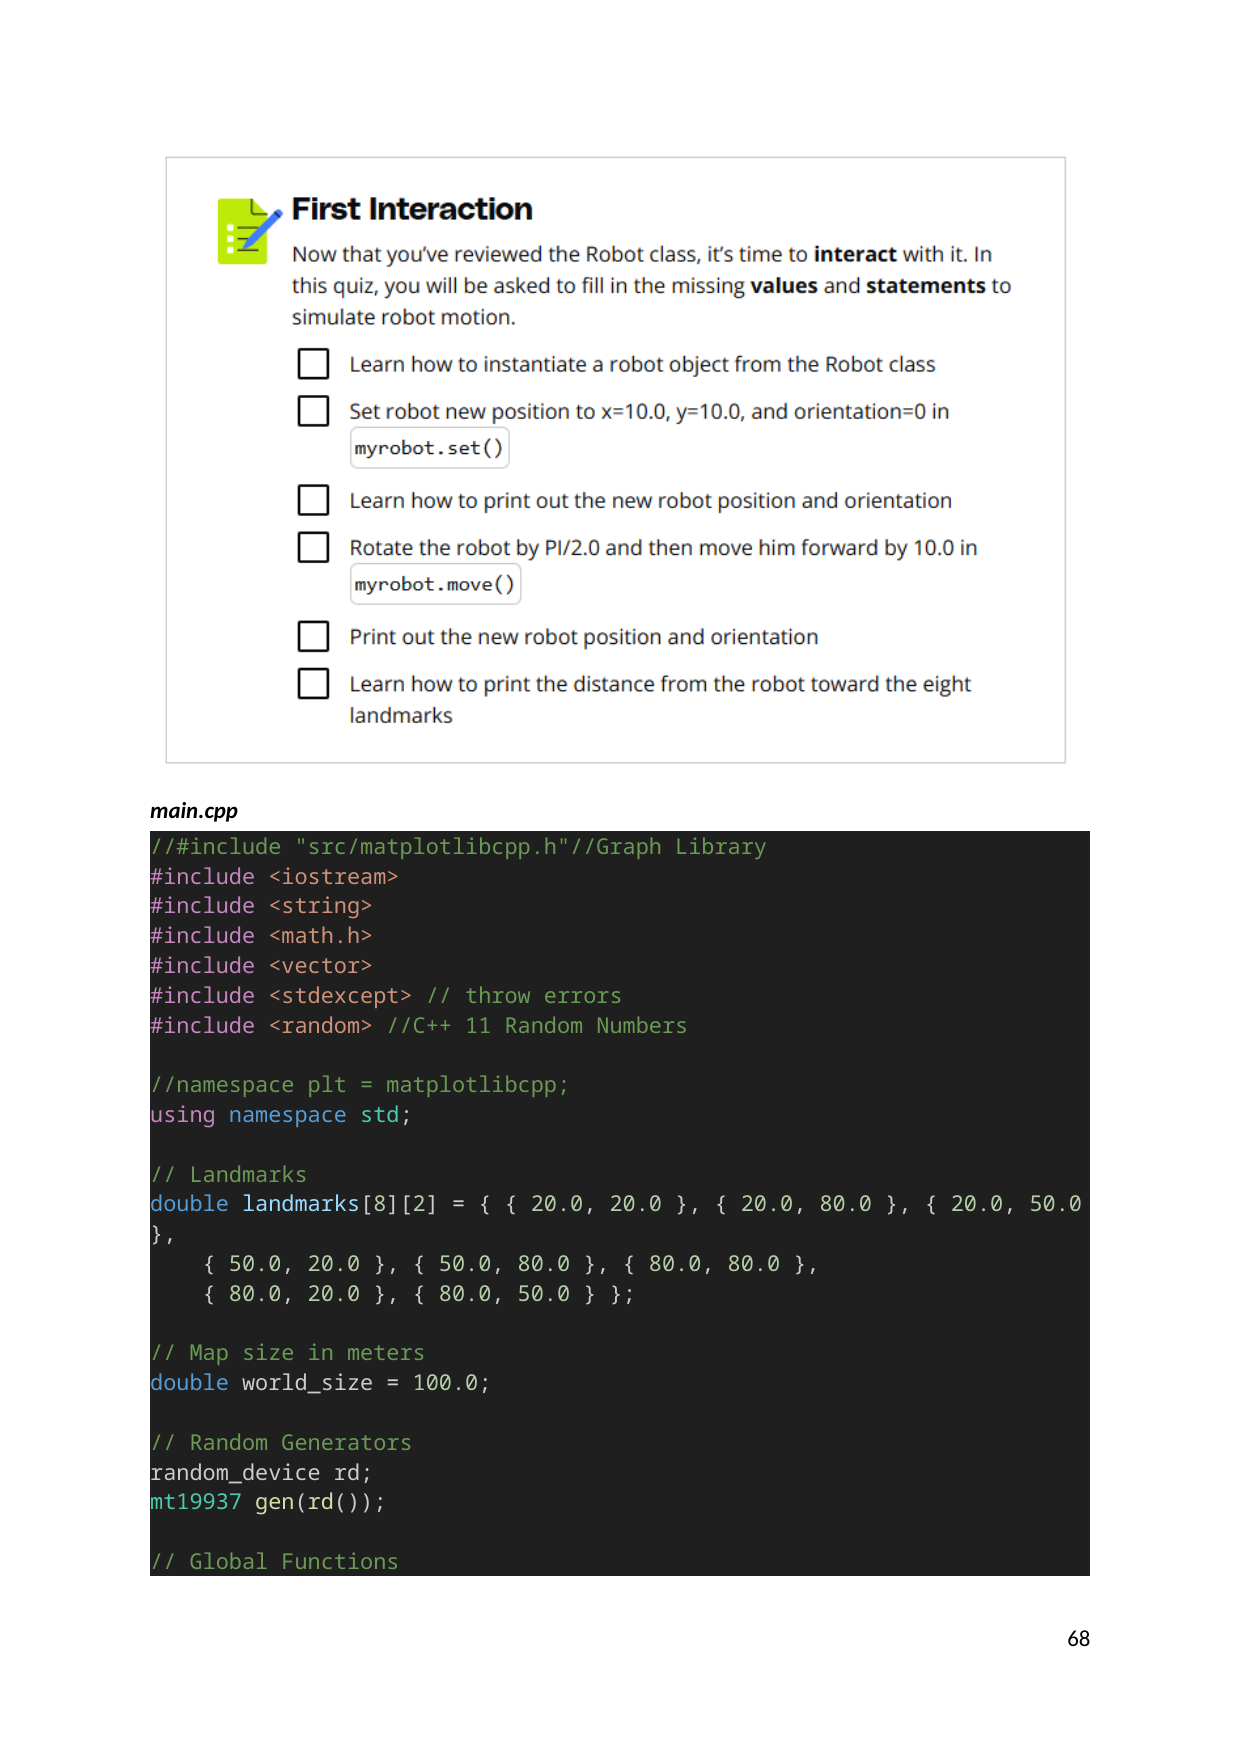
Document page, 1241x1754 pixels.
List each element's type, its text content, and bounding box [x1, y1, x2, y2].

text { 50.0, 20.0 }, { 50.0, 80.0 }, { 80.0, 80.0 }, [150, 1248, 1090, 1278]
text { 80.0, 20.0 }, { 80.0, 50.0 } }; [150, 1278, 1090, 1308]
text // Global Functions [150, 1546, 1090, 1576]
text #include <string> [150, 891, 1090, 920]
text //namespace plt = matplotlibcpp; [150, 1069, 1090, 1099]
picture [150, 150, 1091, 778]
text double world_size = 100.0; [150, 1367, 1090, 1397]
text double landmarks[8][2] = { { 20.0, 20.0 }, { 20.0, 80.0 }, { 20.0, 50.0 }, [150, 1188, 1090, 1248]
text random_device rd; [150, 1457, 1090, 1486]
text //#include "src/matplotlibcpp.h"//Graph Library [150, 831, 1090, 861]
text mt19937 gen(rd()); [150, 1486, 1090, 1516]
subtitle main.cpp [150, 797, 1090, 824]
text #include <stdexcept> // throw errors [150, 980, 1090, 1010]
text using namespace std; [150, 1099, 1090, 1129]
text #include <random> //C++ 11 Random Numbers [150, 1010, 1090, 1039]
text #include <iostream> [150, 861, 1090, 891]
text // Map size in meters [150, 1337, 1090, 1367]
text // Landmarks [150, 1159, 1090, 1188]
text #include <vector> [150, 950, 1090, 980]
text // Random Generators [150, 1427, 1090, 1457]
text #include <math.h> [150, 920, 1090, 950]
